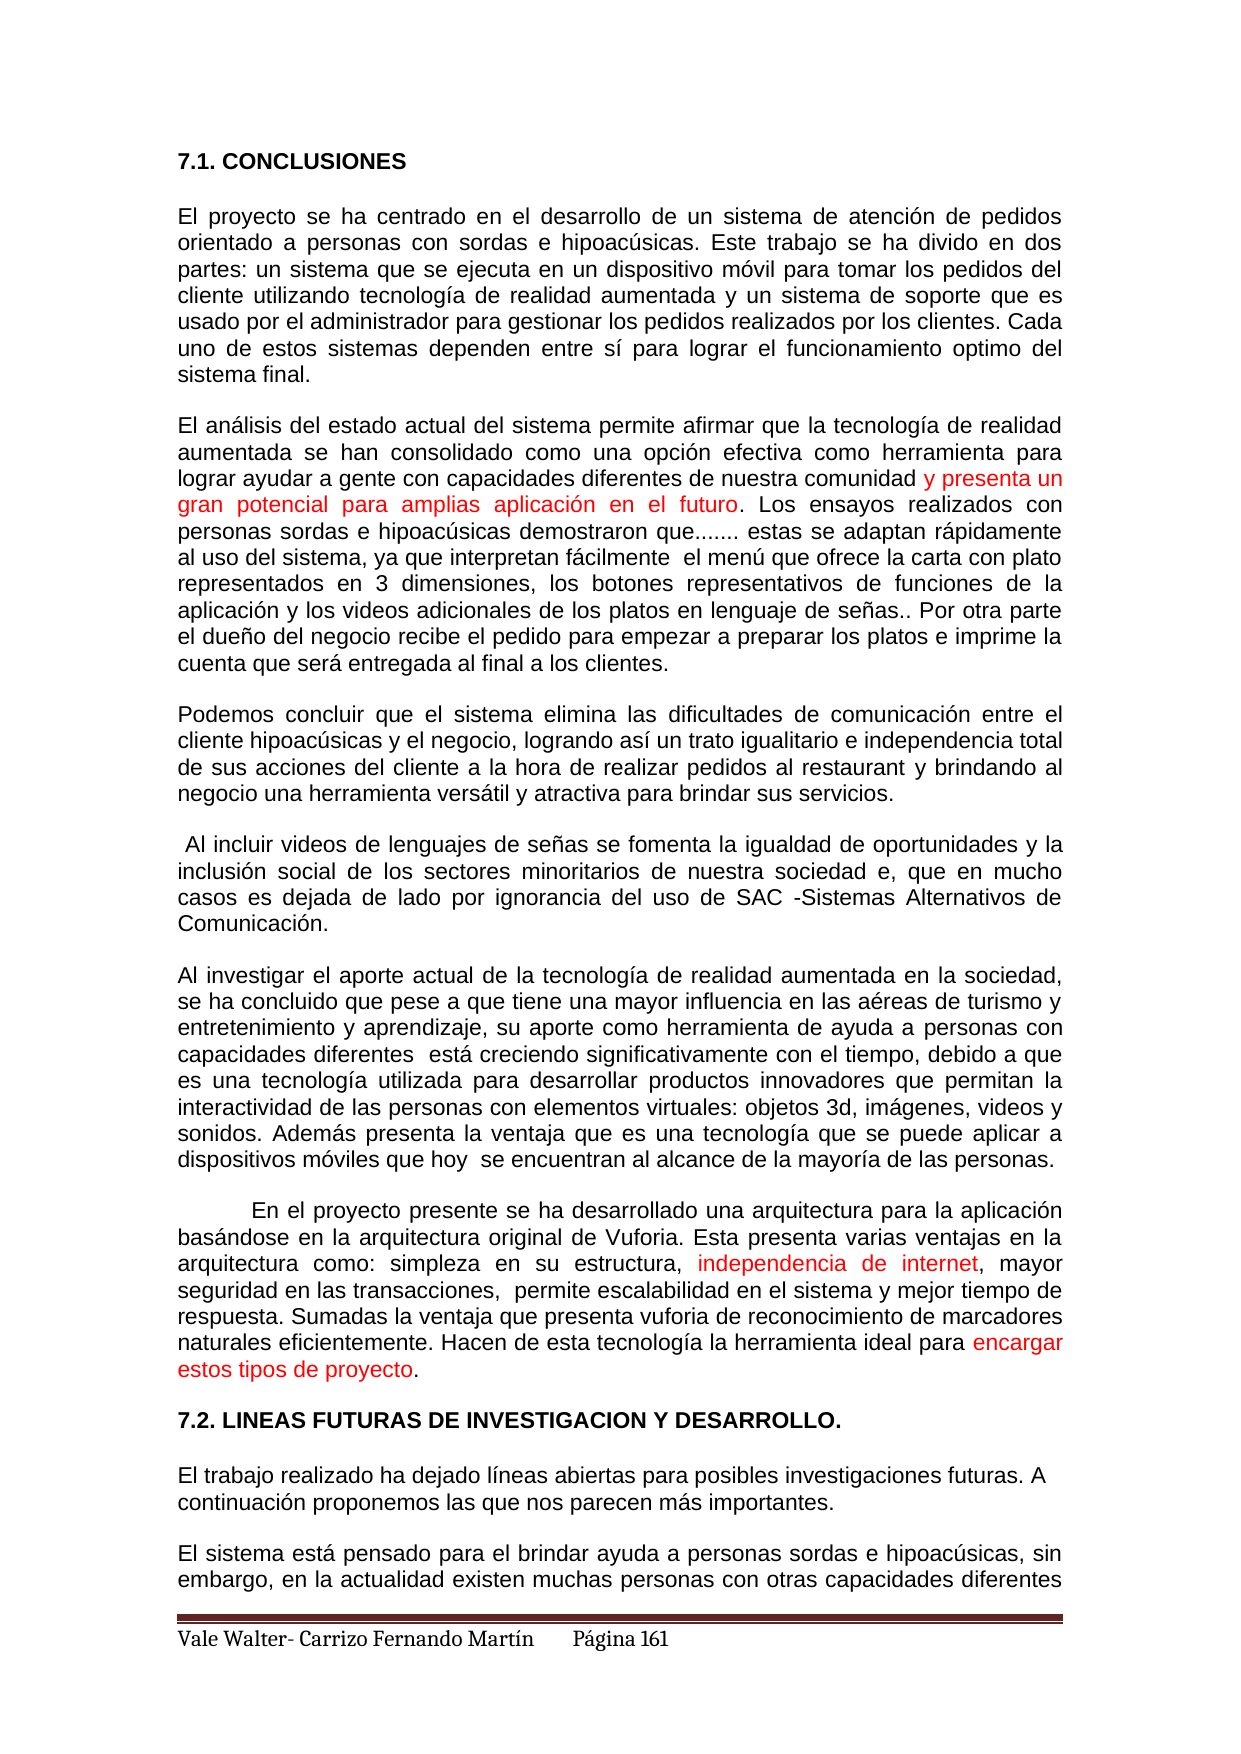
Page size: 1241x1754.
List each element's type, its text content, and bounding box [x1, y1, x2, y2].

text El proyecto se ha centrado en el desarrollo de un sistema de atención de pedidos orientado a personas con sordas e hipoacúsicas. Este trabajo se ha divido en dos partes: un sistema que se ejecuta en un dispositivo móvil para tomar los pedidos del cliente utilizando tecnología de realidad aumentada y un sistema de soporte que es usado por el administrador para gestionar los pedidos realizados por los clientes. Cada uno de estos sistemas dependen entre sí para lograr el funcionamiento optimo del sistema final. [177, 203, 1063, 387]
text El análisis del estado actual del sistema permite afirmar que la tecnología de realidad aumentada se han consolidado como una opción efectiva como herramienta para lograr ayudar a gente con capacidades diferentes de nuestra comunidad y presenta un gran potencial para amplias aplicación en el futuro. Los ensayos realizados con personas sordas e hipoacúsicas demostraron que....... estas se adaptan rápidamente al uso del sistema, ya que interpretan fácilmente el menú que ofrece la carta con plato representados en 3 dimensiones, los botones representativos de funciones de la aplicación y los videos adicionales de los platos en lenguaje de señas.. Por otra parte el dueño del negocio recibe el pedido para empezar a preparar los platos e imprime la cuenta que será entregada al final a los clientes. [177, 412, 1063, 676]
text 7.1. CONCLUSIONES [177, 148, 1063, 174]
text Al investigar el aporte actual de la tecnología de realidad aumentada en la sociedad, se ha concluido que pese a que tiene una mayor influencia en las aéreas de turismo y entretenimiento y aprendizaje, su aporte como herramienta de ayuda a personas con capacidades diferentes está creciendo significativamente con el tiempo, debido a que es una tecnología utilizada para desarrollar productos innovadores que permitan la interactividad de las personas con elementos virtuales: objetos 3d, imágenes, videos y sonidos. Además presenta la ventaja que es una tecnología que se puede aplicar a dispositivos móviles que hoy se encuentran al alcance de la mayoría de las personas. [177, 962, 1063, 1172]
text El trabajo realizado ha dejado líneas abiertas para posibles investigaciones futuras. A continuación proponemos las que nos parecen más importantes. [177, 1462, 1063, 1515]
text En el proyecto presente se ha desarrollado una arquitectura para la aplicación basándose en la arquitectura original de Vuforia. Esta presenta varias ventajas en la arquitectura como: simpleza en su estructura, independencia de internet, mayor seguridad en las transacciones, permite escalabilidad en el sistema y mejor tiempo de respuesta. Sumadas la ventaja que presenta vuforia de reconocimiento de marcadores naturales eficientemente. Hacen de esta tecnología la herramienta ideal para encargar estos tipos de proyecto. [177, 1197, 1063, 1382]
text Al incluir videos de lenguajes de señas se fomenta la igualdad de oportunidades y la inclusión social de los sectores minoritarios de nuestra sociedad e, que en mucho casos es dejada de lado por ignorancia del uso de SAC -Sistemas Alternativos de Comunicación. [177, 831, 1063, 937]
text Podemos concluir que el sistema elimina las dificultades de comunicación entre el cliente hipoacúsicas y el negocio, logrando así un trato igualitario e independencia total de sus acciones del cliente a la hora de realizar pedidos al restaurant y brindando al negocio una herramienta versátil y atractiva para brindar sus servicios. [177, 701, 1063, 806]
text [177, 1540, 1063, 1593]
text 7.2. LINEAS FUTURAS DE INVESTIGACION Y DESARROLLO. [177, 1407, 1063, 1433]
